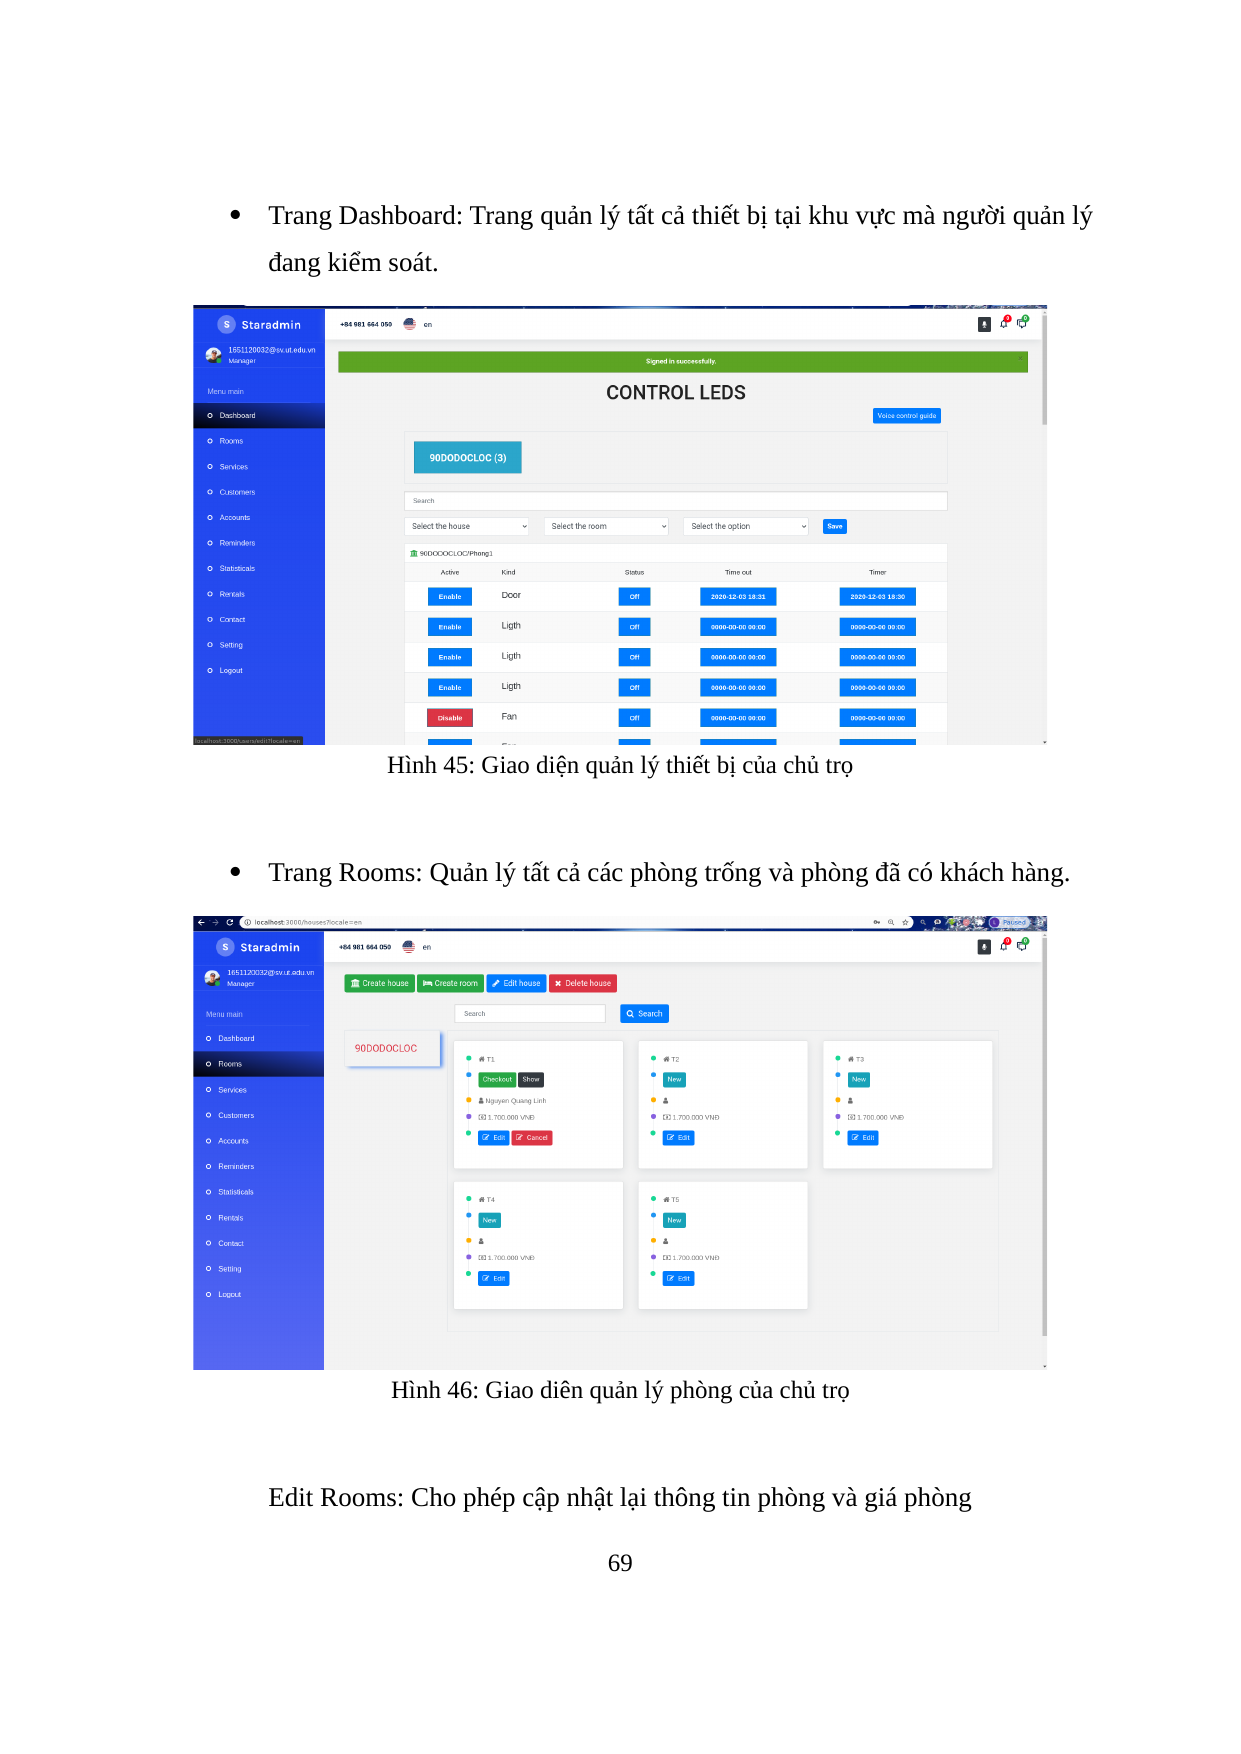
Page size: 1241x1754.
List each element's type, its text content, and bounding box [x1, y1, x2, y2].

picture [193, 916, 1048, 1370]
text Edit Rooms: Cho phép cập nhật lại thông tin phòng và giá phòng [268, 1481, 1122, 1513]
picture [193, 305, 1048, 745]
list Trang Dashboard: Trang quản lý tất cả thiết bị tại khu vực mà người quản lý đang kiểm soát. [231, 199, 1122, 277]
list Trang Rooms: Quản lý tất cả các phòng trống và phòng đã có khách hàng. [231, 857, 1122, 888]
